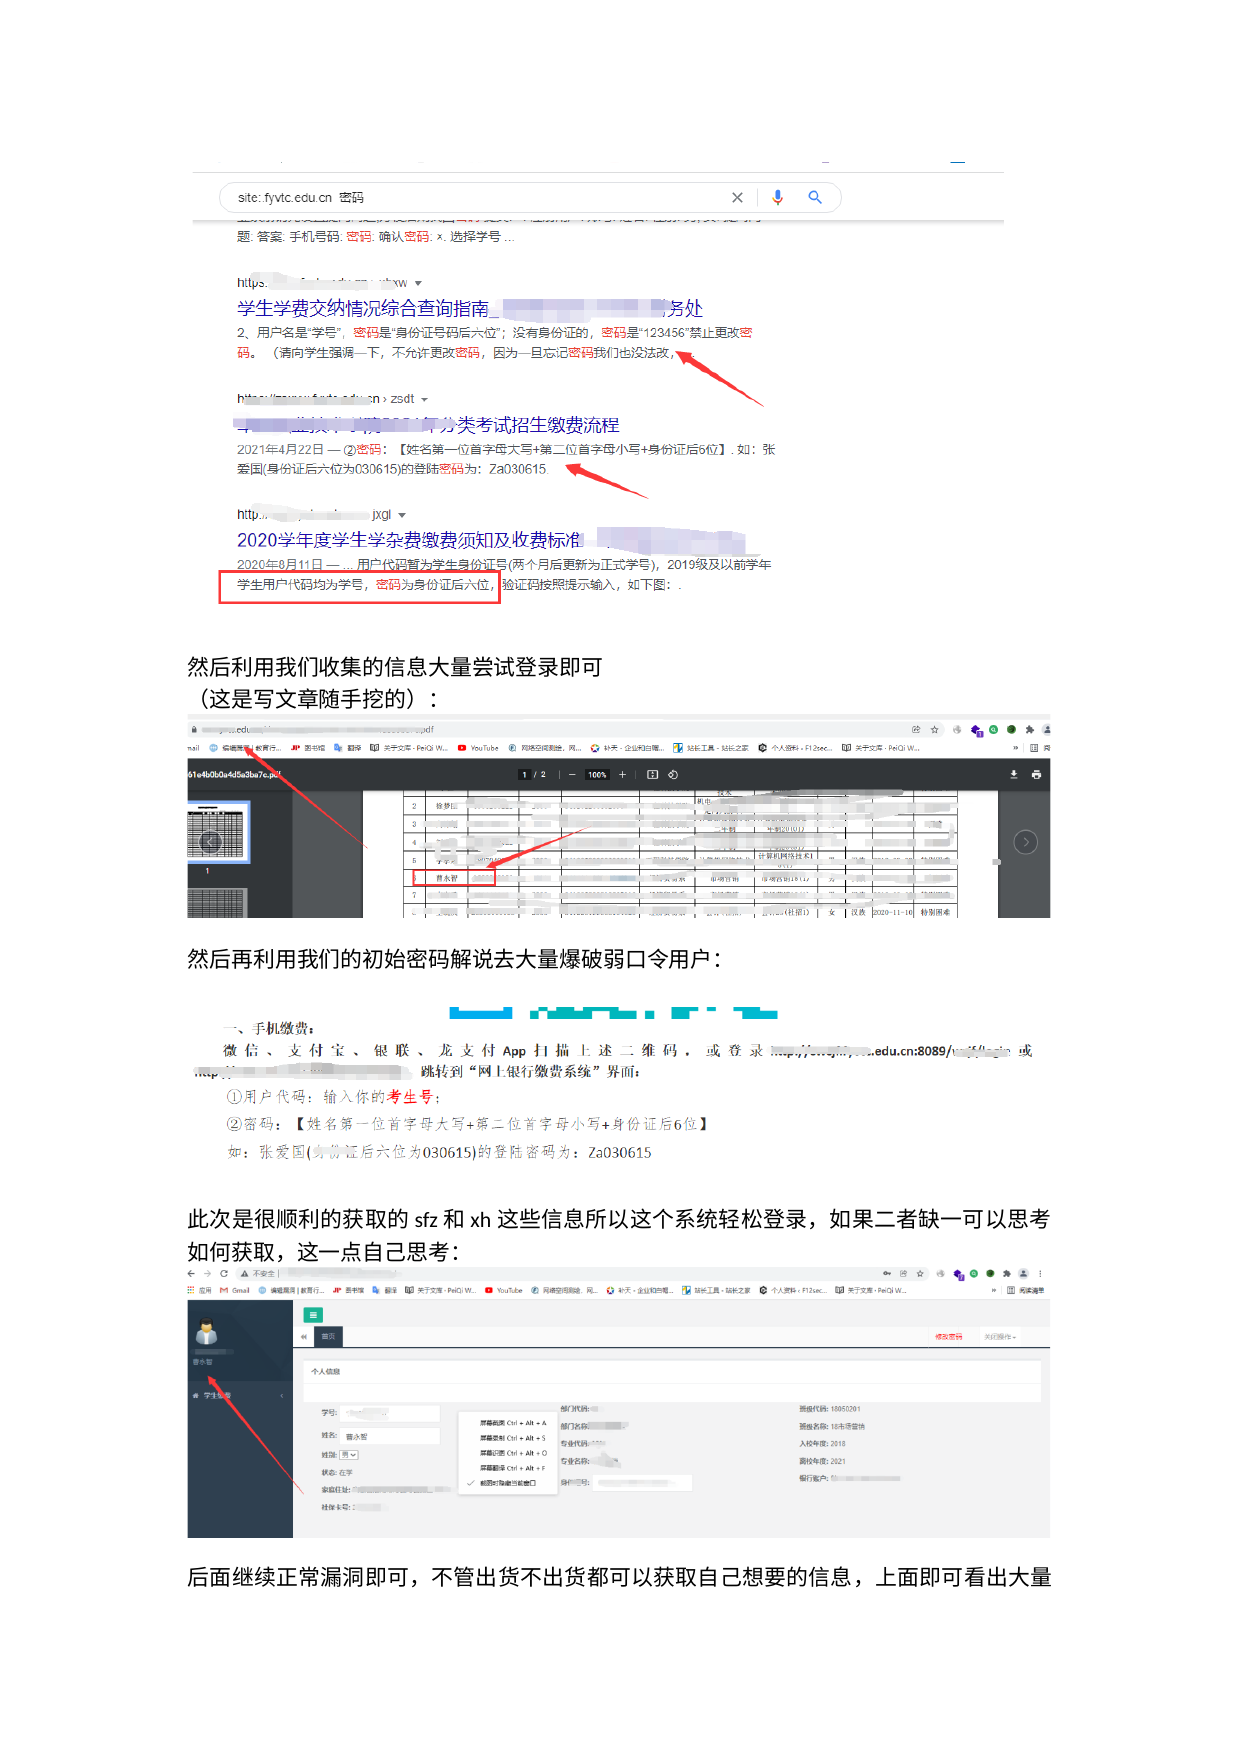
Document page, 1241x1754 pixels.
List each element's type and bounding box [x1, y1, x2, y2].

picture [192, 162, 1004, 620]
list [187, 162, 1053, 1592]
picture [187, 1007, 1052, 1185]
picture [187, 714, 1051, 918]
picture [187, 1267, 1050, 1538]
